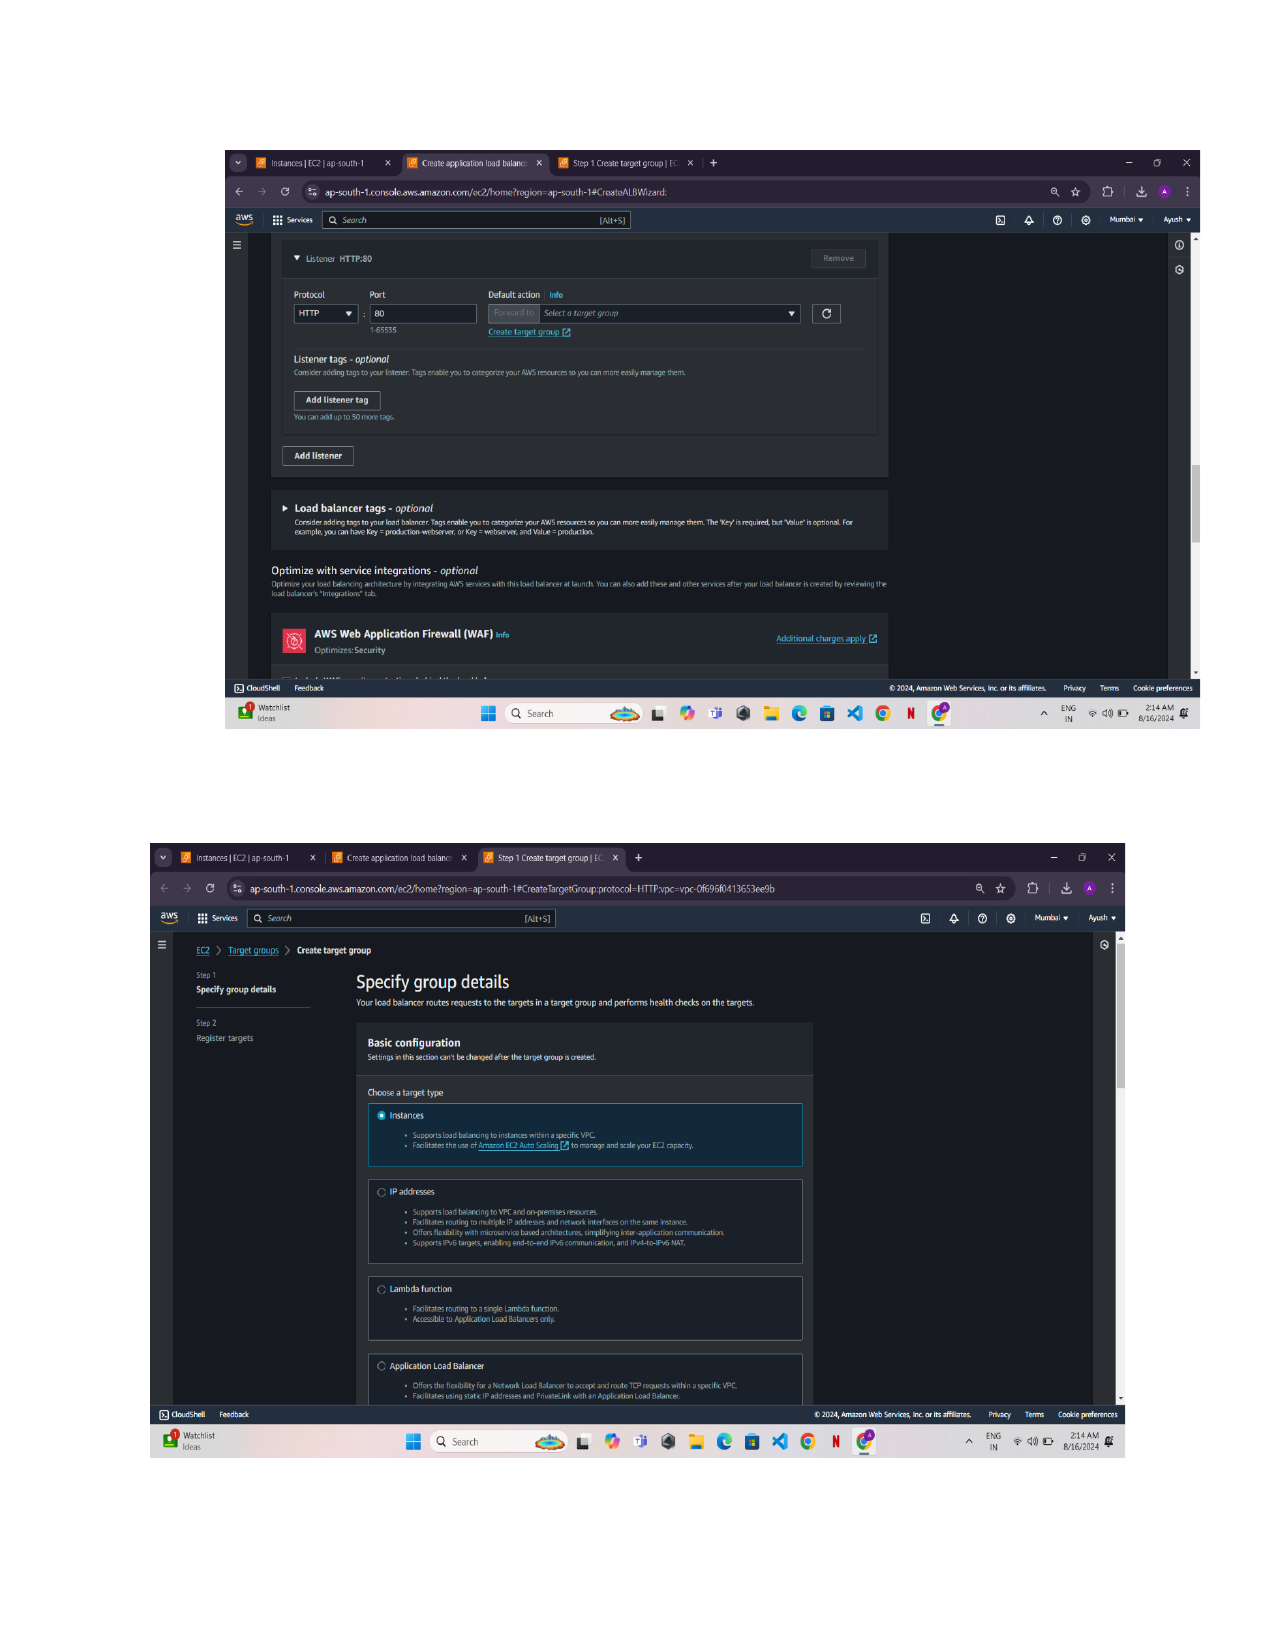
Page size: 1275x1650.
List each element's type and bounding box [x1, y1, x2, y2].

picture [225, 150, 1200, 729]
picture [150, 843, 1125, 1458]
